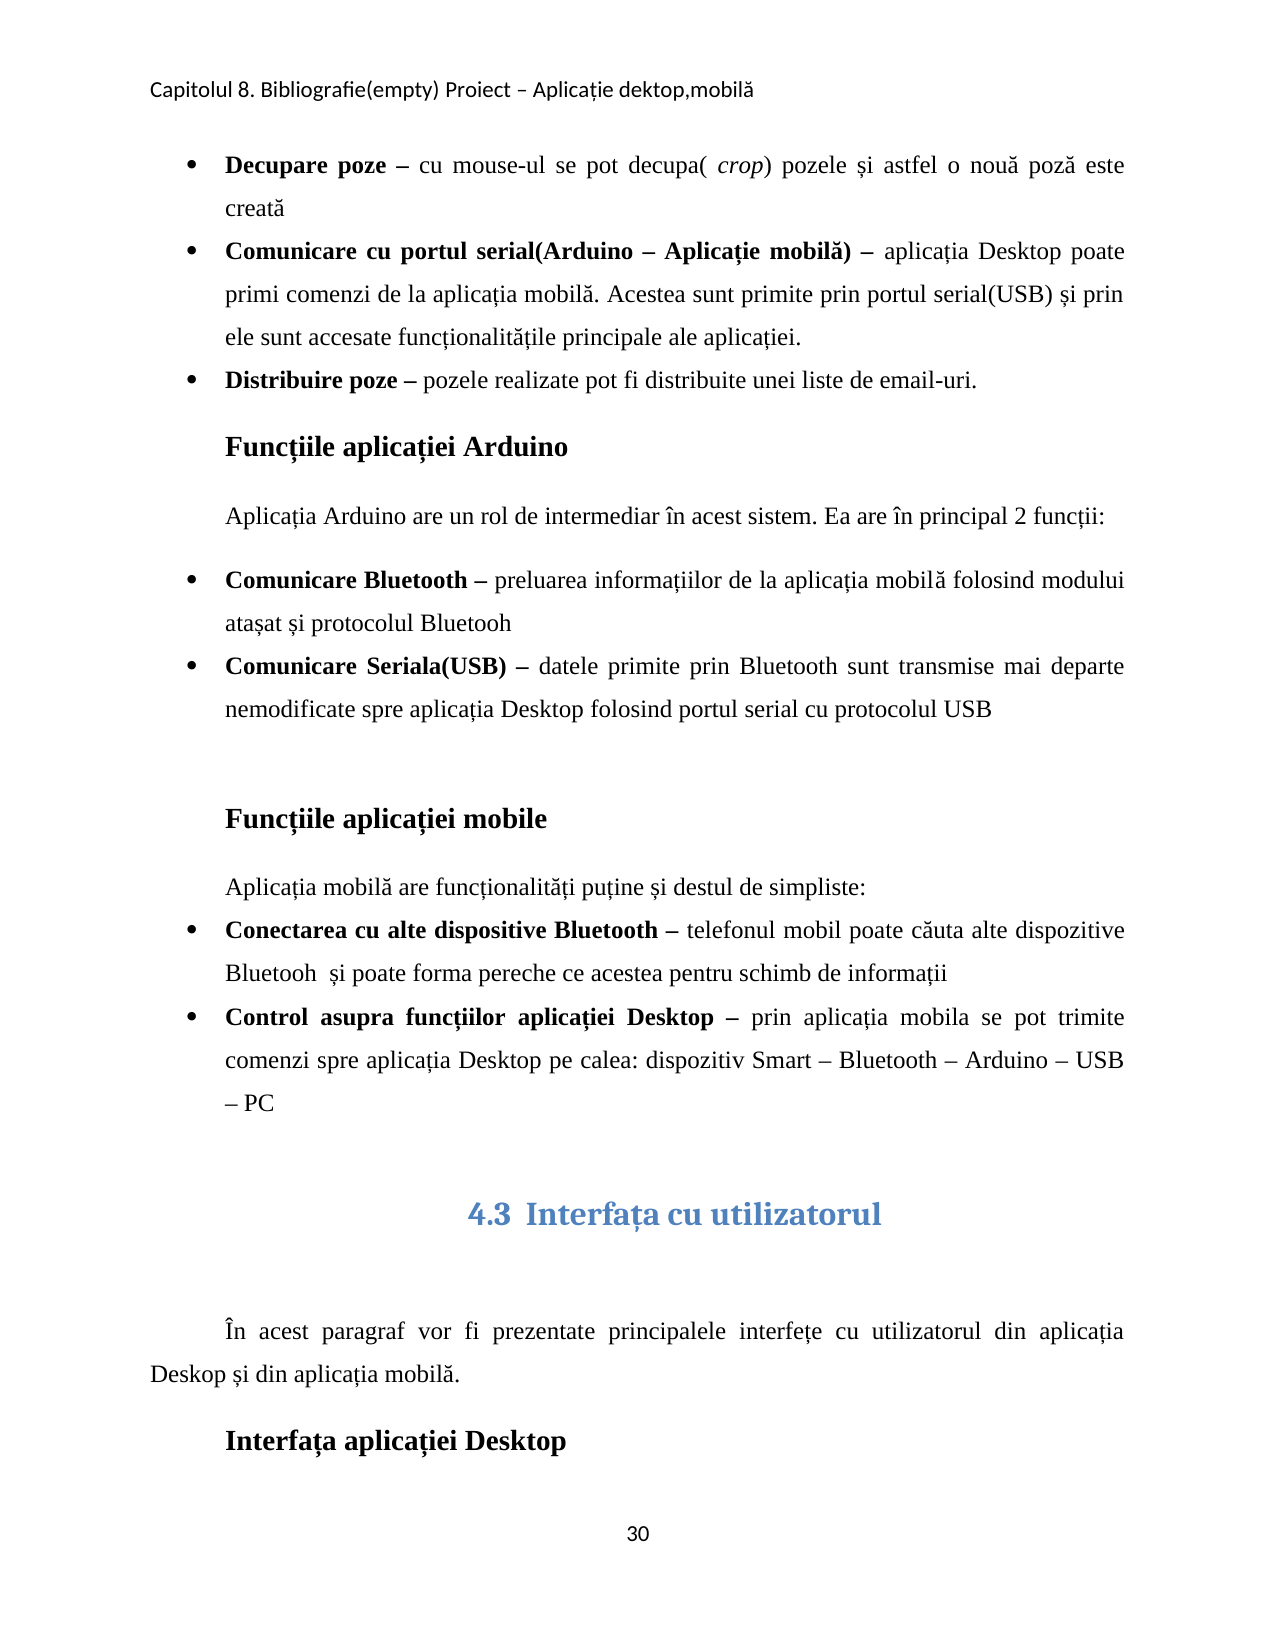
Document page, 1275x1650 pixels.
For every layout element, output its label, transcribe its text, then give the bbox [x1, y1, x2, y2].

text Aplicația Arduino are un rol de intermediar în acest sistem. Ea are în principal 2 funcții: [150, 501, 1125, 529]
subtitle 4.3 Interfața cu utilizatorul [150, 1195, 1125, 1233]
list Comunicare Seriala(USB) – datele primite prin Bluetooth sunt transmise mai departe nemodificate spre aplicația Desktop folosind portul serial cu protocolul USB [187, 651, 1125, 723]
list Aplicația mobilă are funcționalități puține și destul de simpliste: [225, 872, 1125, 901]
list Conectarea cu alte dispositive Bluetooth – telefonul mobil poate căuta alte dispozitive Bluetooh și poate forma pereche ce acestea pentru schimb de informații [187, 915, 1125, 987]
list Distribuire poze – pozele realizate pot fi distribuite unei liste de email-uri. [187, 366, 1125, 394]
list Comunicare Bluetooth – preluarea informațiilor de la aplicația mobilă folosind modului atașat și protocolul Bluetooh [187, 565, 1125, 637]
text Funcțiile aplicației Arduino [150, 429, 1125, 463]
text Funcțiile aplicației mobile [150, 801, 1125, 835]
list Comunicare cu portul serial(Arduino – Aplicație mobilă) – aplicația Desktop poate primi comenzi de la aplicația mobilă. Acestea sunt primite prin portul serial(USB) și prin ele sunt accesate funcționalitățile principale ale aplicației. [187, 236, 1125, 351]
list Decupare poze – cu mouse-ul se pot decupa( crop) pozele și astfel o nouă poză este creată [187, 150, 1125, 222]
text În acest paragraf vor fi prezentate principalele interfețe cu utilizatorul din aplicația Deskop și din aplicația mobilă. [150, 1316, 1125, 1388]
text Interfața aplicației Desktop [150, 1423, 1125, 1457]
list Control asupra funcțiilor aplicației Desktop – prin aplicația mobila se pot trimite comenzi spre aplicația Desktop pe calea: dispozitiv Smart – Bluetooth – Arduino – USB – PC [187, 1002, 1125, 1117]
